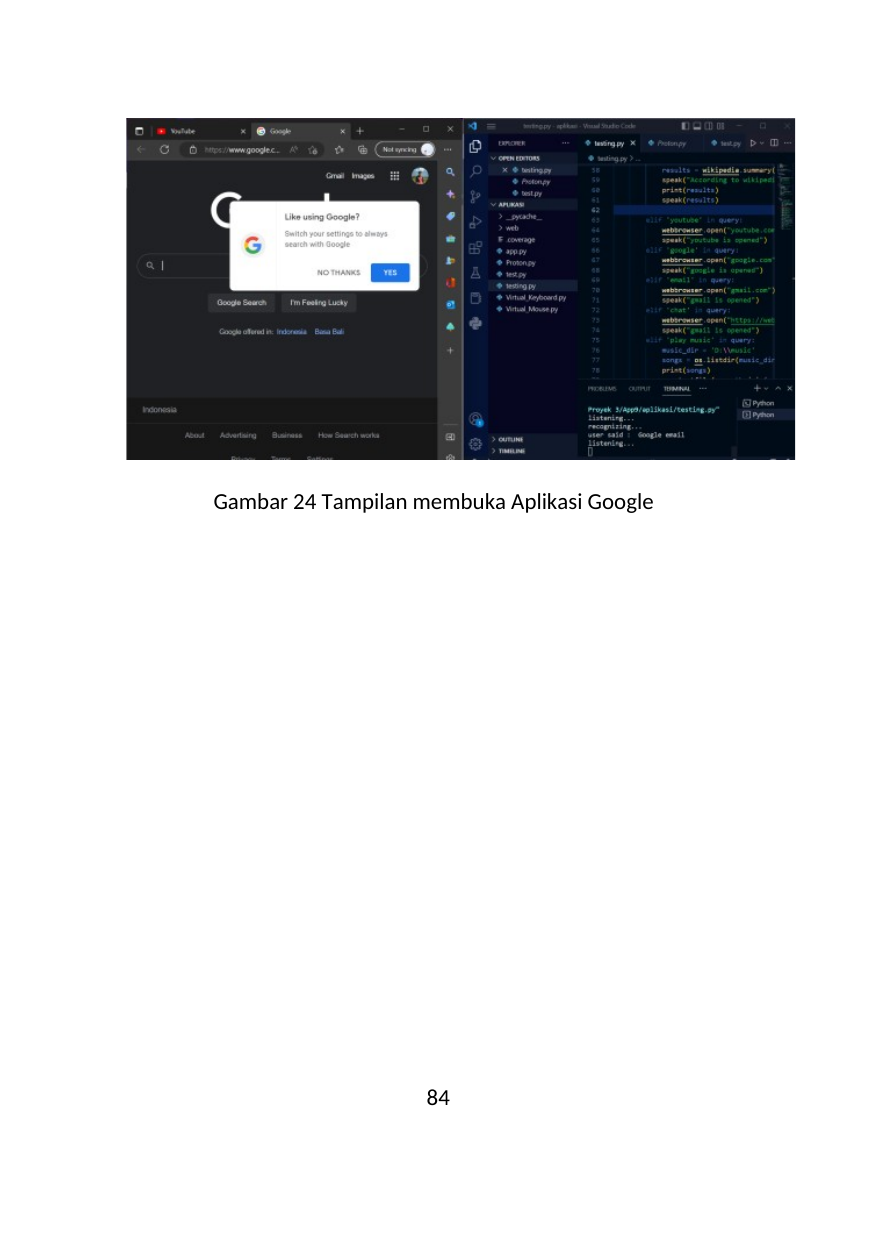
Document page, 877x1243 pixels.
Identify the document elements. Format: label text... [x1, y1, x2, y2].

text Gambar 24 Tampilan membuka Aplikasi Google [89, 487, 779, 515]
picture [126, 118, 796, 460]
